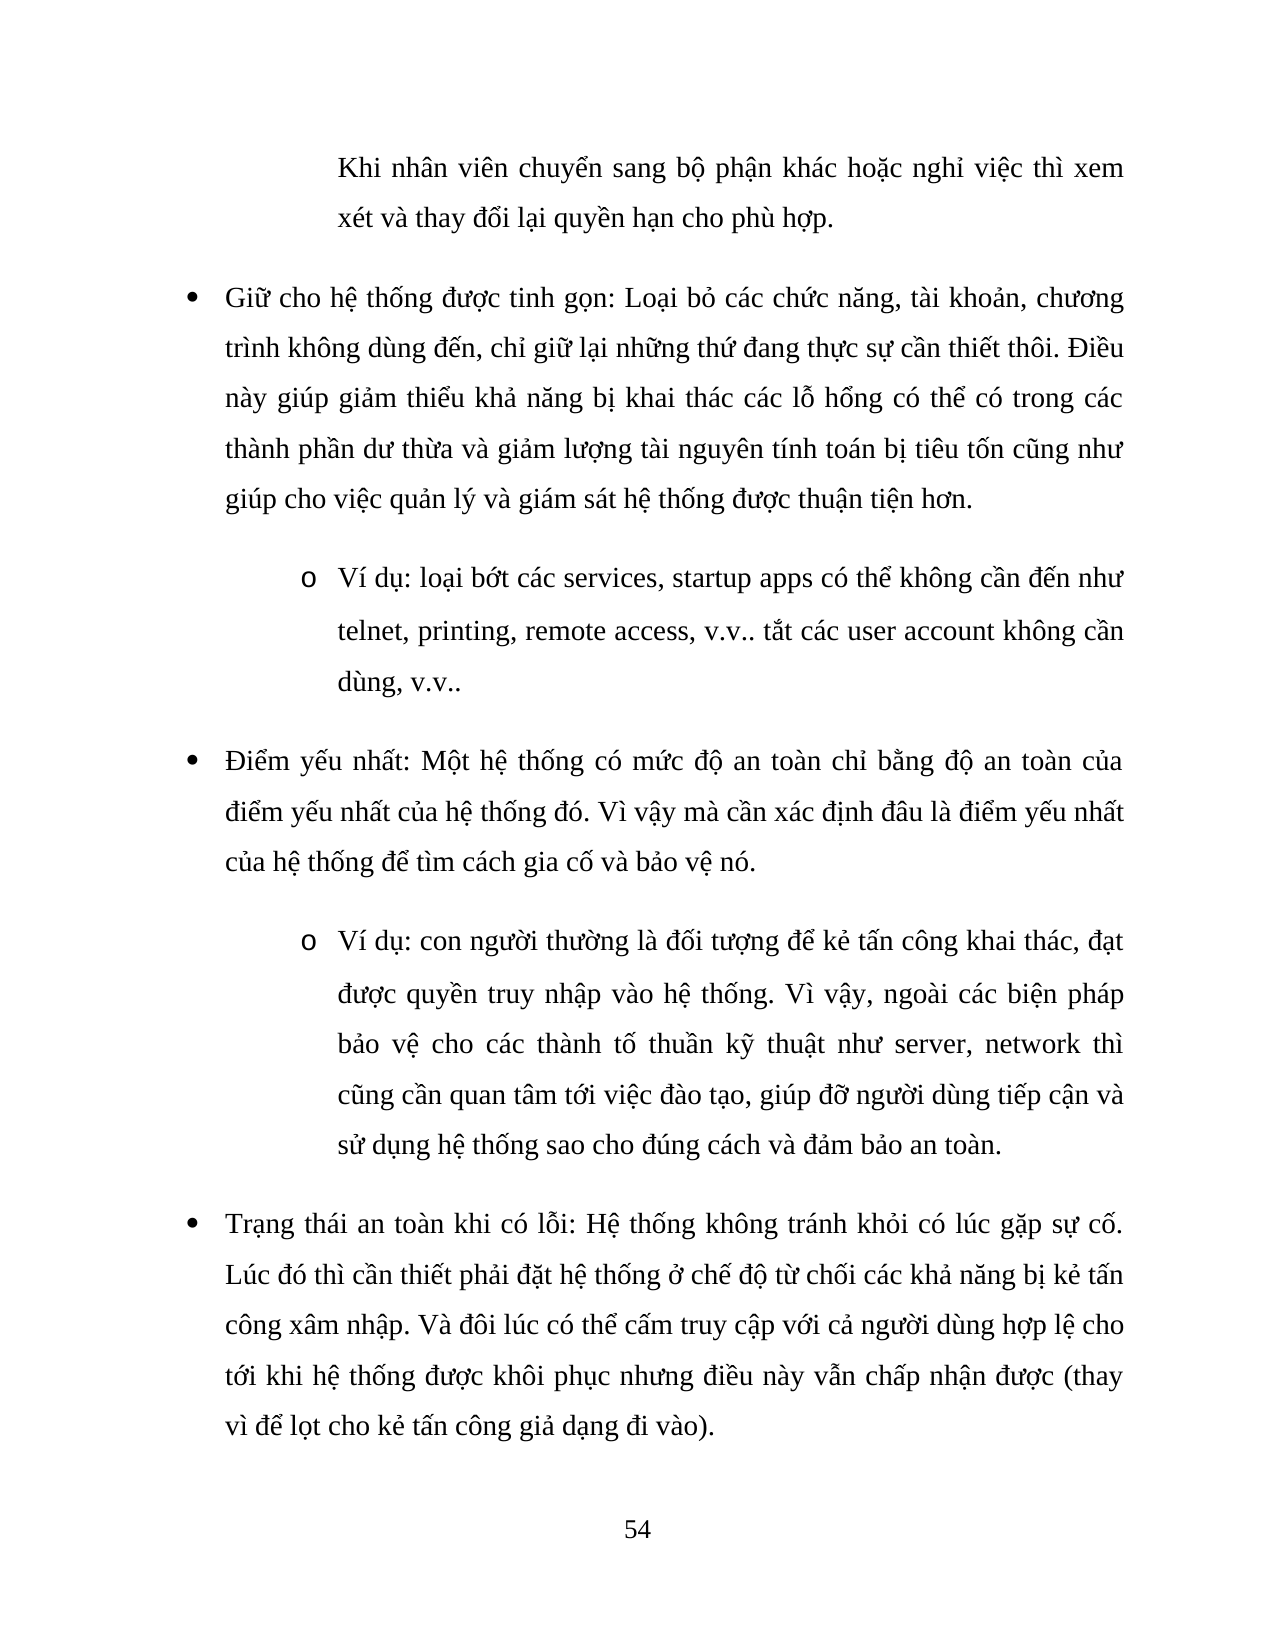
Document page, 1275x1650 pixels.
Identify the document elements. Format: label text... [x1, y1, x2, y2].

list Trạng thái an toàn khi có lỗi: Hệ thống không tránh khỏi có lúc gặp sự cố. Lúc đó thì cần thiết phải đặt hệ thống ở chế độ từ chối các khả năng bị kẻ tấn công xâm nhập. Và đôi lúc có thể cấm truy cập với cả người dùng hợp lệ cho tới khi hệ thống được khôi phục nhưng điều này vẫn chấp nhận được (thay vì để lọt cho kẻ tấn công giả dạng đi vào). [187, 1207, 1125, 1442]
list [300, 150, 1125, 234]
list Ví dụ: loại bớt các services, startup apps có thể không cần đến như telnet, printing, remote access, v.v.. tắt các user account không cần dùng, v.v.. [300, 561, 1125, 697]
list Điểm yếu nhất: Một hệ thống có mức độ an toàn chỉ bằng độ an toàn của điểm yếu nhất của hệ thống đó. Vì vậy mà cần xác định đâu là điểm yếu nhất của hệ thống để tìm cách gia cố và bảo vệ nó. [187, 743, 1125, 877]
list Giữ cho hệ thống được tinh gọn: Loại bỏ các chức năng, tài khoản, chương trình không dùng đến, chỉ giữ lại những thứ đang thực sự cần thiết thôi. Điều này giúp giảm thiểu khả năng bị khai thác các lỗ hổng có thể có trong các thành phần dư thừa và giảm lượng tài nguyên tính toán bị tiêu tốn cũng như giúp cho việc quản lý và giám sát hệ thống được thuận tiện hơn. [187, 280, 1125, 515]
list Ví dụ: con người thường là đối tượng để kẻ tấn công khai thác, đạt được quyền truy nhập vào hệ thống. Vì vậy, ngoài các biện pháp bảo vệ cho các thành tố thuần kỹ thuật như server, network thì cũng cần quan tâm tới việc đào tạo, giúp đỡ người dùng tiếp cận và sử dụng hệ thống sao cho đúng cách và đảm bảo an toàn. [300, 923, 1125, 1161]
